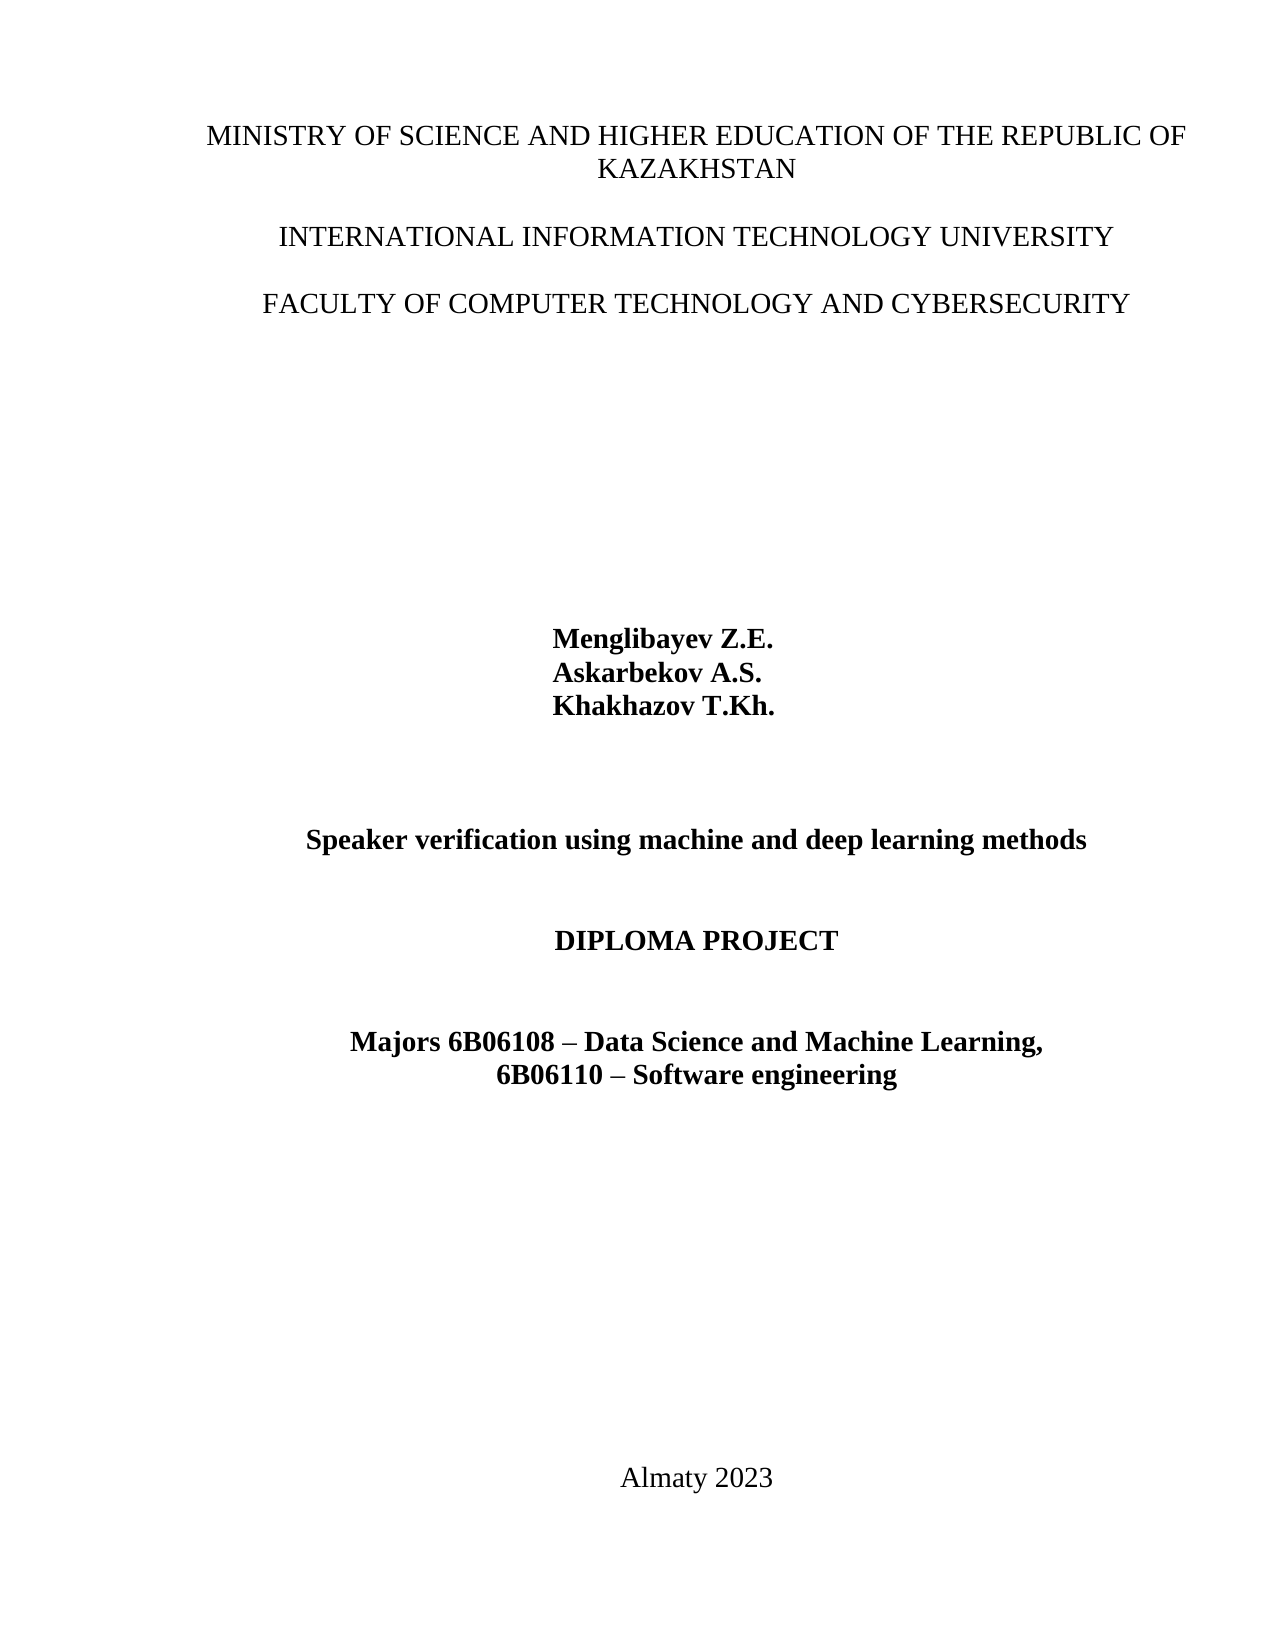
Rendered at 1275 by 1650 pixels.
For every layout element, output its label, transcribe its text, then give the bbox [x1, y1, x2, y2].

text FACULTY OF COMPUTER TECHNOLOGY AND CYBERSECURITY [177, 286, 1216, 319]
text Speaker verification using machine and deep learning methods [177, 822, 1216, 856]
text DIPLOMA PROJECT [177, 923, 1216, 957]
text 6B06110 – Software engineering [177, 1057, 1216, 1091]
text Askarbekov A.S. [177, 655, 1216, 688]
text Almaty 2023 [177, 1460, 1216, 1493]
text Menglibayev Z.E. [177, 621, 1216, 655]
text MINISTRY OF SCIENCE AND HIGHER EDUCATION OF THE REPUBLIC OF KAZAKHSTAN [177, 118, 1216, 185]
text Khakhazov T.Kh. [177, 688, 1216, 722]
text INTERNATIONAL INFORMATION TECHNOLOGY UNIVERSITY [177, 219, 1216, 252]
text Majors 6B06108 – Data Science and Machine Learning, [177, 1024, 1216, 1057]
